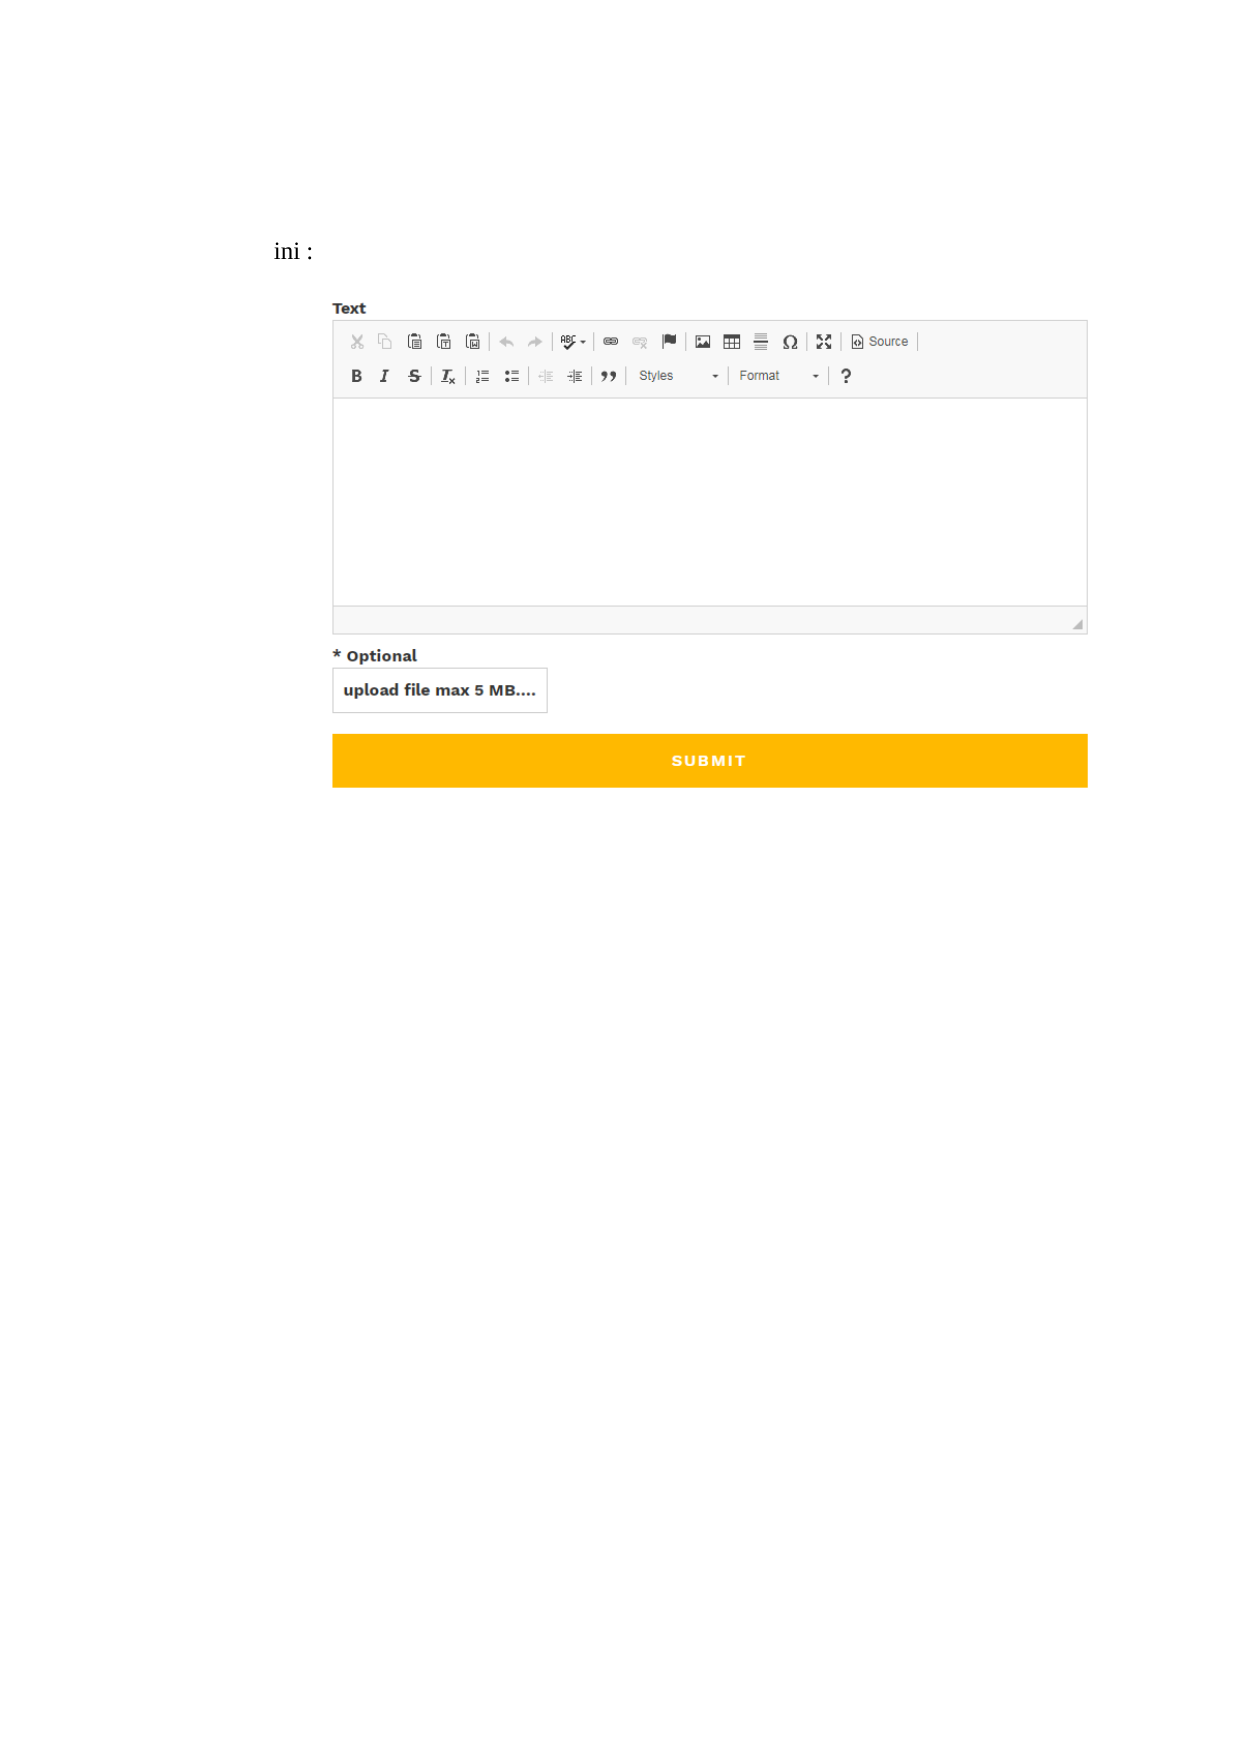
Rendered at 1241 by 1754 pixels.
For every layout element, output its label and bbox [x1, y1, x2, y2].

picture [318, 293, 1095, 797]
list [236, 236, 1063, 265]
